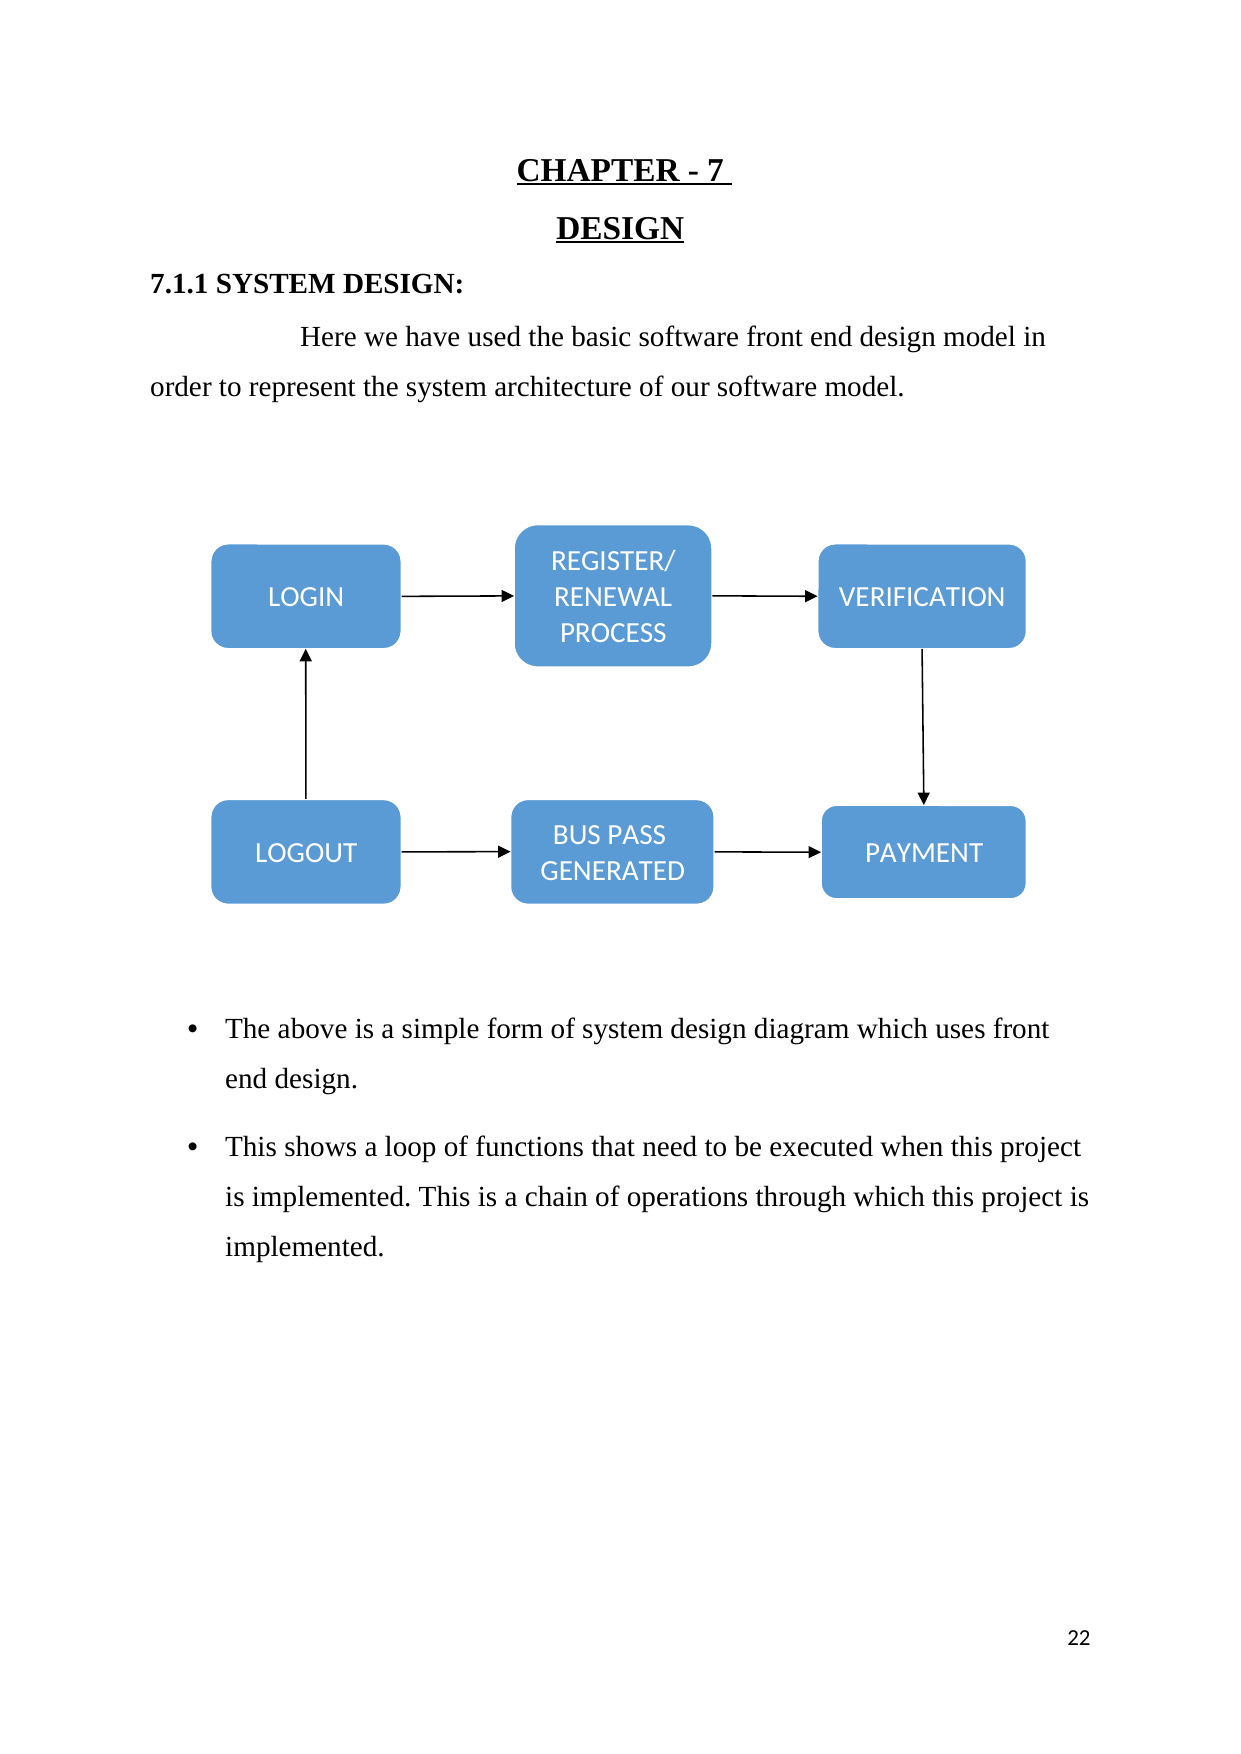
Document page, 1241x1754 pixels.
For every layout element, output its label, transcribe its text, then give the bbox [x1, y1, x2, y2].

text Here we have used the basic software front end design model in order to represent the system architecture of our software model. [150, 319, 1090, 403]
list The above is a simple form of system design diagram which uses front end design. [187, 1011, 1090, 1095]
text CHAPTER - 7 [150, 150, 1090, 188]
list This shows a loop of functions that need to be executed when this project is implemented. This is a chain of operations through which this project is implemented. [187, 1128, 1090, 1263]
text 7.1.1 SYSTEM DESIGN: [150, 266, 1090, 299]
text DESIGN [150, 208, 1090, 246]
